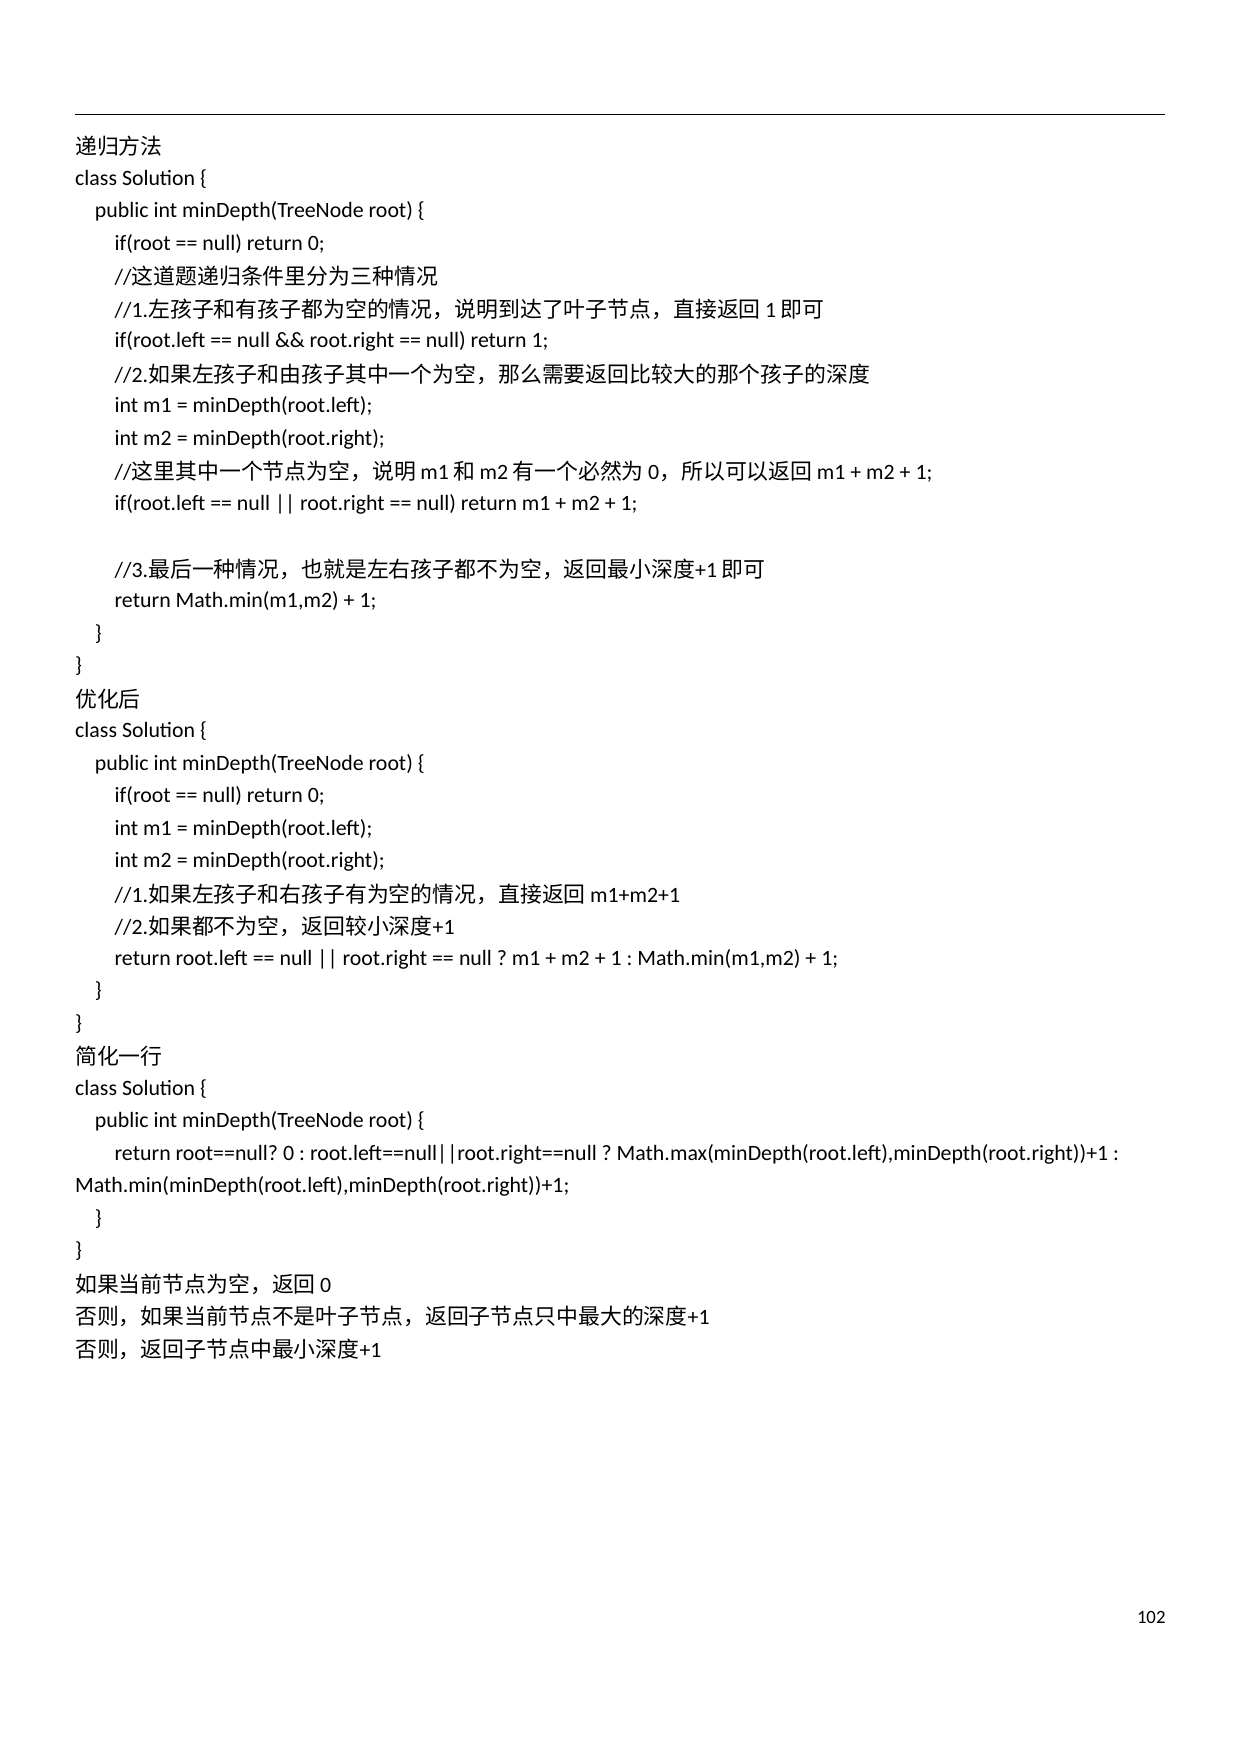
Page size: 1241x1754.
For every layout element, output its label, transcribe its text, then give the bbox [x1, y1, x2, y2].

text } [75, 974, 1165, 1006]
text if(root == null) return 0; [75, 779, 1165, 811]
text int m1 = minDepth(root.left); [75, 389, 1165, 421]
text return root==null? 0 : root.left==null||root.right==null ? Math.max(minDepth(root.left),minDepth(root.right))+1 : Math.min(minDepth(root.left),minDepth(root.right))+1; [75, 1136, 1165, 1201]
text //2.如果左孩子和由孩子其中一个为空，那么需要返回比较大的那个孩子的深度 [75, 356, 1165, 389]
text return Math.min(m1,m2) + 1; [75, 584, 1165, 616]
text } [75, 616, 1165, 649]
text //1.左孩子和有孩子都为空的情况，说明到达了叶子节点，直接返回1即可 [75, 291, 1165, 324]
text //这里其中一个节点为空，说明m1和m2有一个必然为0，所以可以返回m1 + m2 + 1; [75, 454, 1165, 486]
text //这道题递归条件里分为三种情况 [75, 259, 1165, 291]
text if(root == null) return 0; [75, 226, 1165, 259]
text int m2 = minDepth(root.right); [75, 421, 1165, 454]
text } [75, 1006, 1165, 1039]
text if(root.left == null && root.right == null) return 1; [75, 324, 1165, 356]
text int m2 = minDepth(root.right); [75, 844, 1165, 876]
text class Solution { [75, 161, 1165, 194]
text class Solution { [75, 714, 1165, 746]
text public int minDepth(TreeNode root) { [75, 746, 1165, 779]
text //1.如果左孩子和右孩子有为空的情况，直接返回m1+m2+1 [75, 876, 1165, 909]
text } [75, 1201, 1165, 1234]
text 否则，如果当前节点不是叶子节点，返回子节点只中最大的深度+1 [75, 1299, 1165, 1331]
text class Solution { [75, 1071, 1165, 1104]
text 优化后 [75, 681, 1165, 714]
text } [75, 649, 1165, 681]
text } [75, 1234, 1165, 1266]
text 如果当前节点为空，返回0 [75, 1266, 1165, 1299]
text 简化一行 [75, 1039, 1165, 1071]
text public int minDepth(TreeNode root) { [75, 1104, 1165, 1136]
text int m1 = minDepth(root.left); [75, 811, 1165, 844]
text 递归方法 [75, 129, 1165, 161]
text return root.left == null || root.right == null ? m1 + m2 + 1 : Math.min(m1,m2) + 1; [75, 941, 1165, 974]
text //2.如果都不为空，返回较小深度+1 [75, 909, 1165, 941]
text 否则，返回子节点中最小深度+1 [75, 1331, 1165, 1364]
text if(root.left == null || root.right == null) return m1 + m2 + 1; [75, 486, 1165, 519]
text //3.最后一种情况，也就是左右孩子都不为空，返回最小深度+1即可 [75, 551, 1165, 584]
text public int minDepth(TreeNode root) { [75, 194, 1165, 226]
